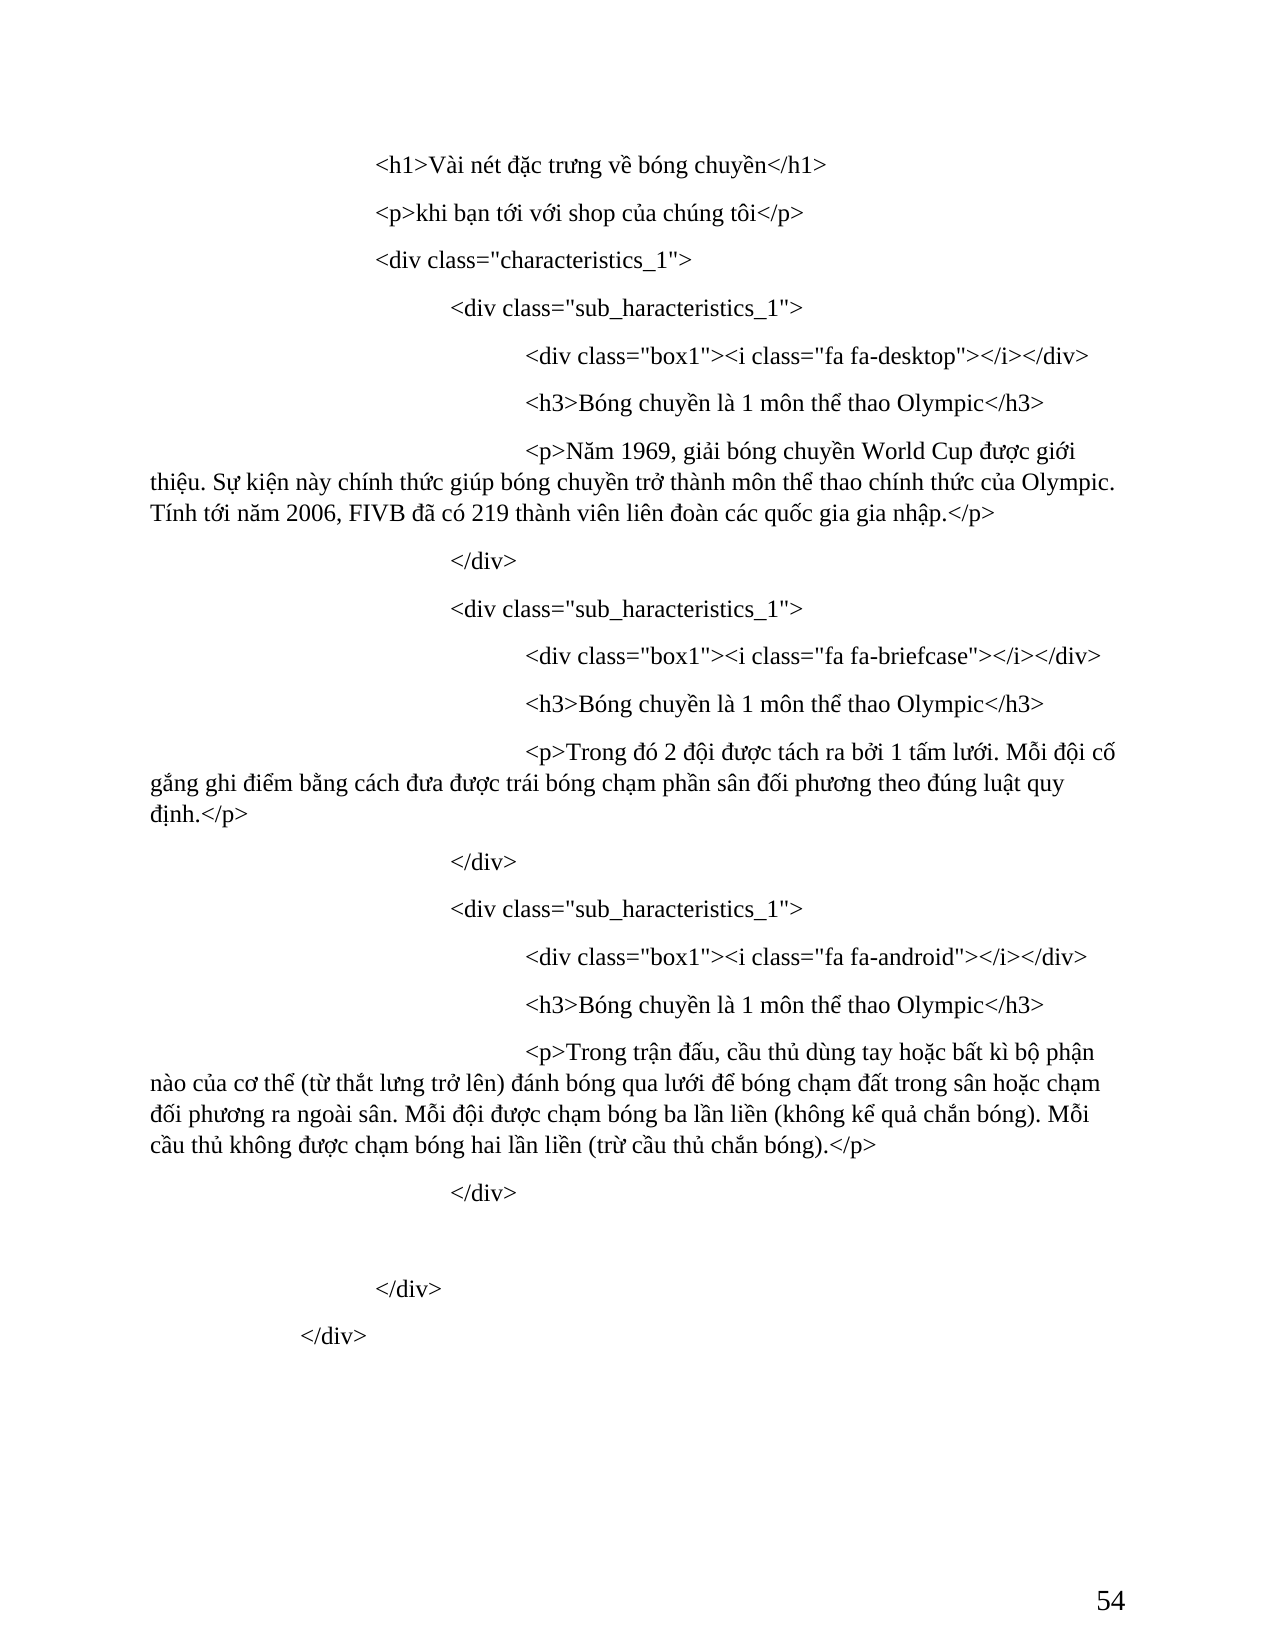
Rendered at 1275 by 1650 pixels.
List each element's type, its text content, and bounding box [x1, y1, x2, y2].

text <div class="box1"><i class="fa fa-android"></i></div> [150, 942, 1125, 971]
text </div> [150, 1178, 1125, 1207]
text <h3>Bóng chuyền là 1 môn thể thao Olympic</h3> [150, 689, 1125, 718]
text </div> [150, 1274, 1125, 1302]
text <h1>Vài nét đặc trưng về bóng chuyền</h1> [150, 150, 1125, 179]
text <div class="box1"><i class="fa fa-desktop"></i></div> [150, 341, 1125, 369]
text <div class="sub_haracteristics_1"> [150, 293, 1125, 322]
text <div class="sub_haracteristics_1"> [150, 894, 1125, 923]
text <div class="box1"><i class="fa fa-briefcase"></i></div> [150, 641, 1125, 670]
text <h3>Bóng chuyền là 1 môn thể thao Olympic</h3> [150, 990, 1125, 1018]
text </div> [150, 847, 1125, 875]
text </div> [150, 546, 1125, 575]
text <p>Năm 1969, giải bóng chuyền World Cup được giới thiệu. Sự kiện này chính thức giúp bóng chuyền trở thành môn thể thao chính thức của Olympic. Tính tới năm 2006, FIVB đã có 219 thành viên liên đoàn các quốc gia gia nhập.</p> [150, 436, 1125, 527]
text </div> [150, 1321, 1125, 1350]
text <div class="sub_haracteristics_1"> [150, 594, 1125, 622]
text <p>Trong trận đấu, cầu thủ dùng tay hoặc bất kì bộ phận nào của cơ thể (từ thắt lưng trở lên) đánh bóng qua lưới để bóng chạm đất trong sân hoặc chạm đối phương ra ngoài sân. Mỗi đội được chạm bóng ba lần liền (không kể quả chắn bóng). Mỗi cầu thủ không được chạm bóng hai lần liền (trừ cầu thủ chắn bóng).</p> [150, 1037, 1125, 1159]
text <p>khi bạn tới với shop của chúng tôi</p> [150, 198, 1125, 226]
text <div class="characteristics_1"> [150, 245, 1125, 274]
text <p>Trong đó 2 đội được tách ra bởi 1 tấm lưới. Mỗi đội cố gắng ghi điểm bằng cách đưa được trái bóng chạm phần sân đối phương theo đúng luật quy định.</p> [150, 737, 1125, 828]
text <h3>Bóng chuyền là 1 môn thể thao Olympic</h3> [150, 388, 1125, 417]
